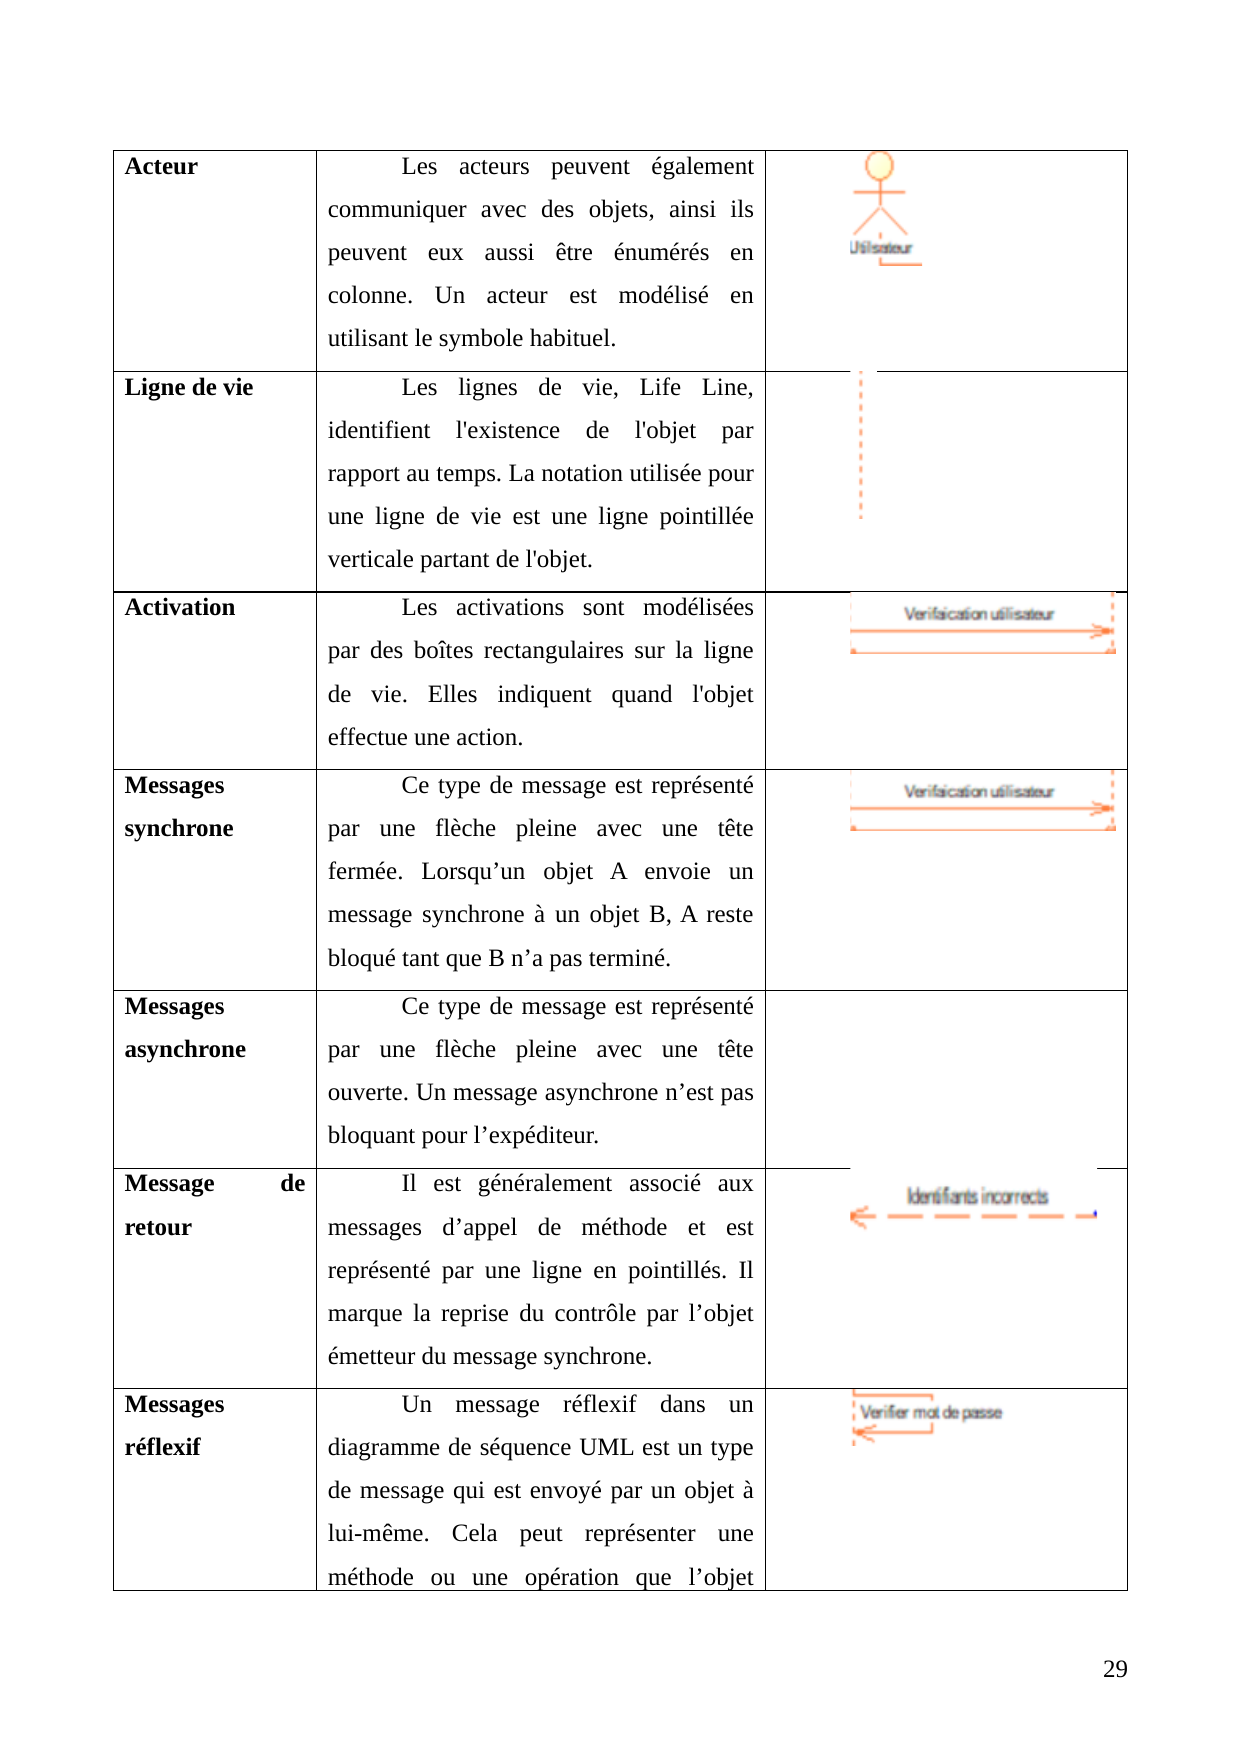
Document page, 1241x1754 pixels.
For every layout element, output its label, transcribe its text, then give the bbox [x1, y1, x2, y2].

table_cell Message de retour [114, 1169, 316, 1388]
table_cell [766, 151, 1127, 371]
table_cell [317, 1389, 765, 1590]
table_cell Ligne de vie [114, 372, 316, 591]
table_cell Ce type de message est représenté par une flèche pleine avec une tête ouverte. Un message asynchrone n’est pas bloquant pour l’expéditeur. [317, 991, 765, 1167]
table_cell Acteur [114, 151, 316, 371]
picture [850, 1168, 1098, 1255]
table_cell Messages synchrone [114, 770, 316, 990]
picture [850, 151, 923, 266]
picture [850, 1389, 1024, 1446]
picture [850, 371, 877, 519]
table_cell [766, 1389, 1127, 1590]
table_cell [766, 372, 1127, 591]
table_cell Ce type de message est représenté par une flèche pleine avec une tête fermée. Lorsqu’un objet A envoie un message synchrone à un objet B, A reste bloqué tant que B n’a pas terminé. [317, 770, 765, 990]
picture [850, 770, 1116, 831]
table_cell [766, 991, 1127, 1167]
table_cell [766, 1169, 1127, 1388]
table_cell [766, 593, 1127, 769]
table_cell Les lignes de vie, Life Line, identifient l'existence de l'objet par rapport au temps. La notation utilisée pour une ligne de vie est une ligne pointillée verticale partant de l'objet. [317, 372, 765, 591]
table_cell Les activations sont modélisées par des boîtes rectangulaires sur la ligne de vie. Elles indiquent quand l'objet effectue une action. [317, 593, 765, 769]
table_cell [766, 770, 1127, 990]
table_cell Messages réflexif [114, 1389, 316, 1590]
picture [850, 592, 1116, 654]
table_cell Il est généralement associé aux messages d’appel de méthode et est représenté par une ligne en pointillés. Il marque la reprise du contrôle par l’objet émetteur du message synchrone. [317, 1169, 765, 1388]
table_cell Activation [114, 593, 316, 769]
table_cell Les acteurs peuvent également communiquer avec des objets, ainsi ils peuvent eux aussi être énumérés en colonne. Un acteur est modélisé en utilisant le symbole habituel. [317, 151, 765, 371]
table_cell Messages asynchrone [114, 991, 316, 1167]
